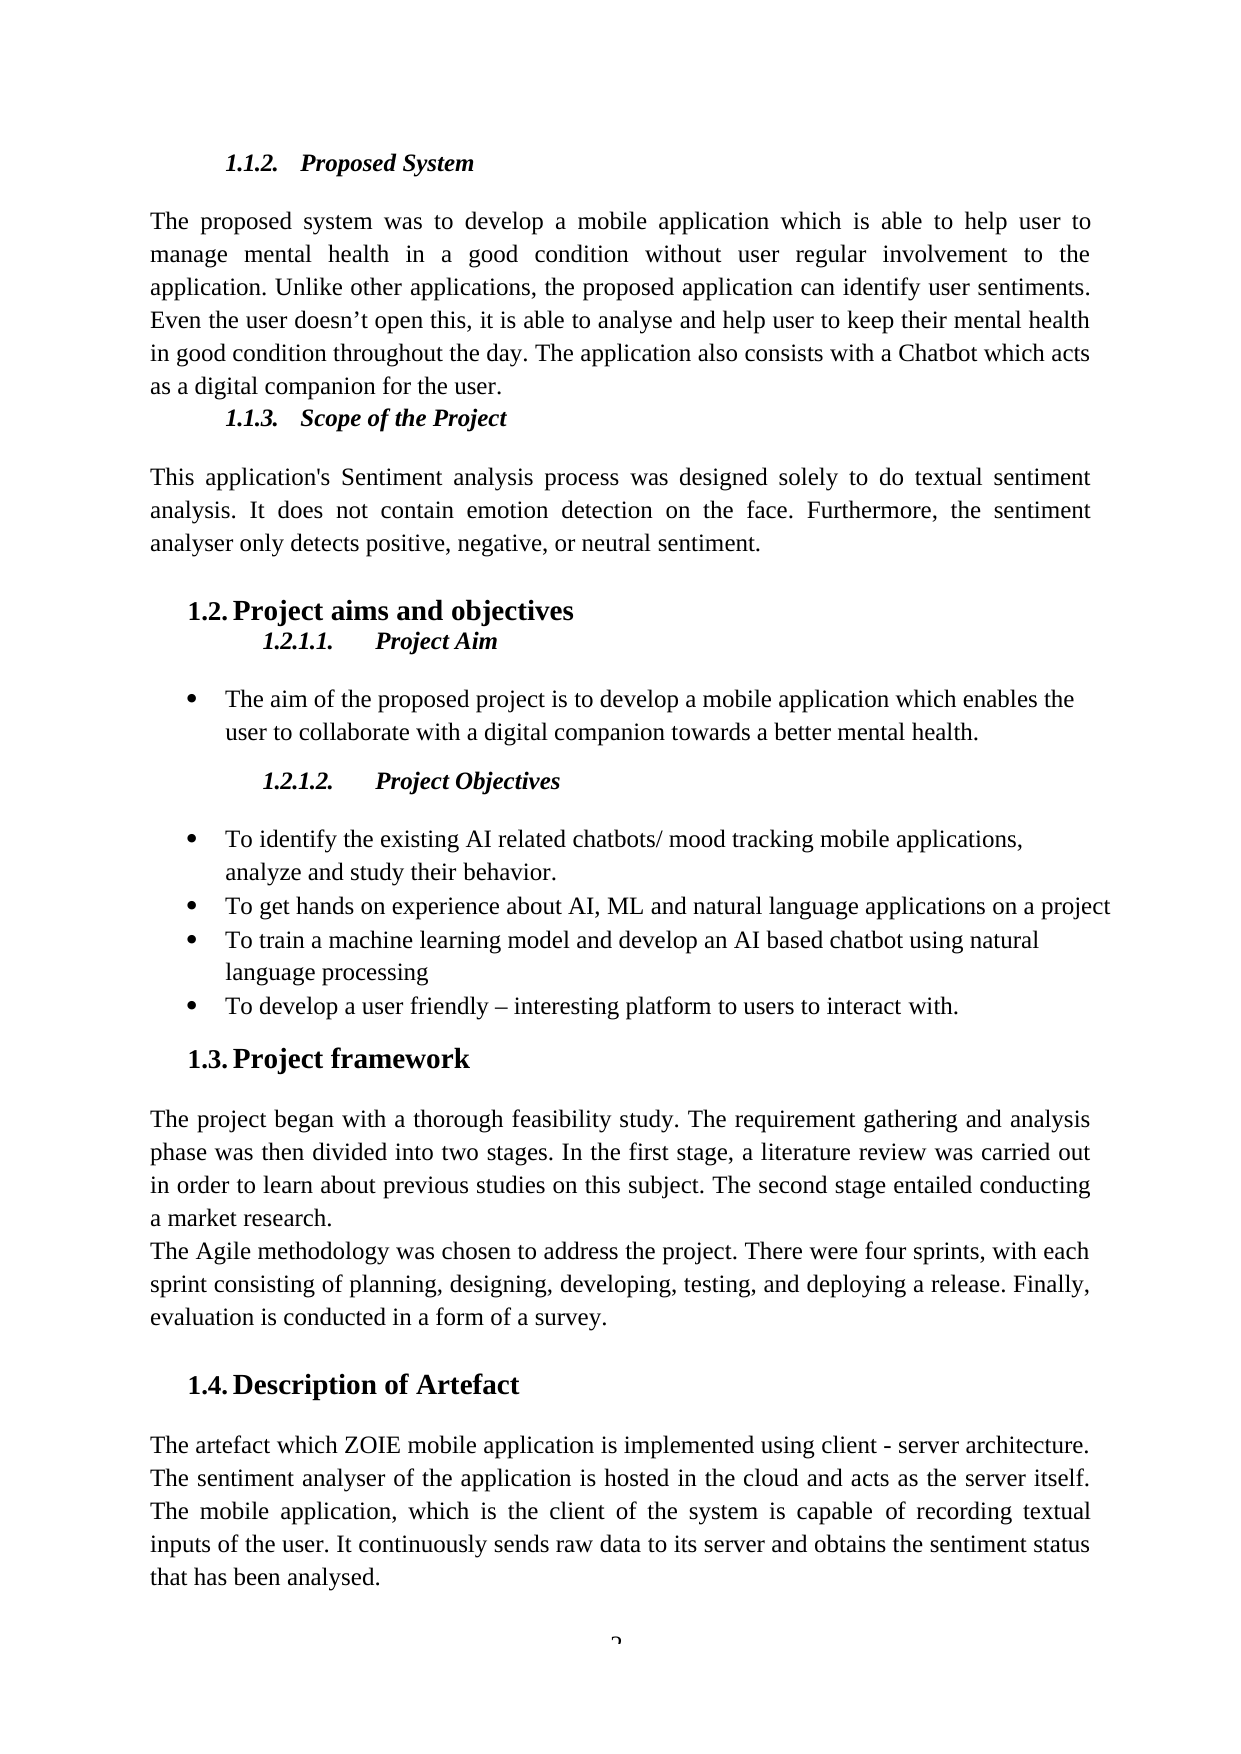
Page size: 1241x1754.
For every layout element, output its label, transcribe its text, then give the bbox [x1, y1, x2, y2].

list To get hands on experience about AI, ML and natural language applications on a project [187, 890, 1161, 921]
text The project began with a thorough feasibility study. The requirement gathering and analysis phase was then divided into two stages. In the first stage, a literature review was carried out in order to learn about previous studies on this subject. The second stage entailed conducting a market research. [150, 1104, 1091, 1232]
list To develop a user friendly – interesting platform to users to interact with. [187, 990, 1161, 1020]
subtitle Project Objectives [262, 766, 1161, 795]
text The proposed system was to develop a mobile application which is able to help user to manage mental health in a good condition without user regular involvement to the application. Unlike other applications, the proposed application can identify user sentiments. Even the user doesn’t open this, it is able to analyse and help user to keep their mental health in good condition throughout the day. The application also consists with a Chatbot which acts as a digital companion for the user. [150, 206, 1091, 399]
subtitle Proposed System [225, 148, 1161, 176]
subtitle Scope of the Project [225, 404, 1161, 432]
text The Agile methodology was chosen to address the project. There were four sprints, with each sprint consisting of planning, designing, developing, testing, and deploying a release. Finally, evaluation is conducted in a form of a survey. [150, 1236, 1091, 1331]
subtitle Project aims and objectives [187, 593, 1161, 627]
list To train a machine learning model and develop an AI based chatbot using natural language processing [187, 925, 1091, 986]
subtitle Project framework [187, 1042, 1161, 1075]
text This application's Sentiment analysis process was designed solely to do textual sentiment analysis. It does not contain emotion detection on the face. Furthermore, the sentiment analyser only detects positive, negative, or neutral sentiment. [150, 462, 1091, 556]
text The artefact which ZOIE mobile application is implemented using client - server architecture. The sentiment analyser of the application is hosted in the cloud and acts as the server itself. The mobile application, which is the client of the system is capable of recording textual inputs of the user. It continuously sends raw data to its server and obtains the sentiment status that has been analysed. [150, 1430, 1091, 1591]
subtitle Project Aim [262, 627, 1161, 655]
list The aim of the proposed project is to develop a mobile application which enables the user to collaborate with a digital companion towards a better mental health. [187, 684, 1091, 746]
subtitle Description of Artefact [187, 1367, 1161, 1401]
list To identify the existing AI related chatbots/ mood tracking mobile applications, analyze and study their behavior. [187, 824, 1091, 886]
